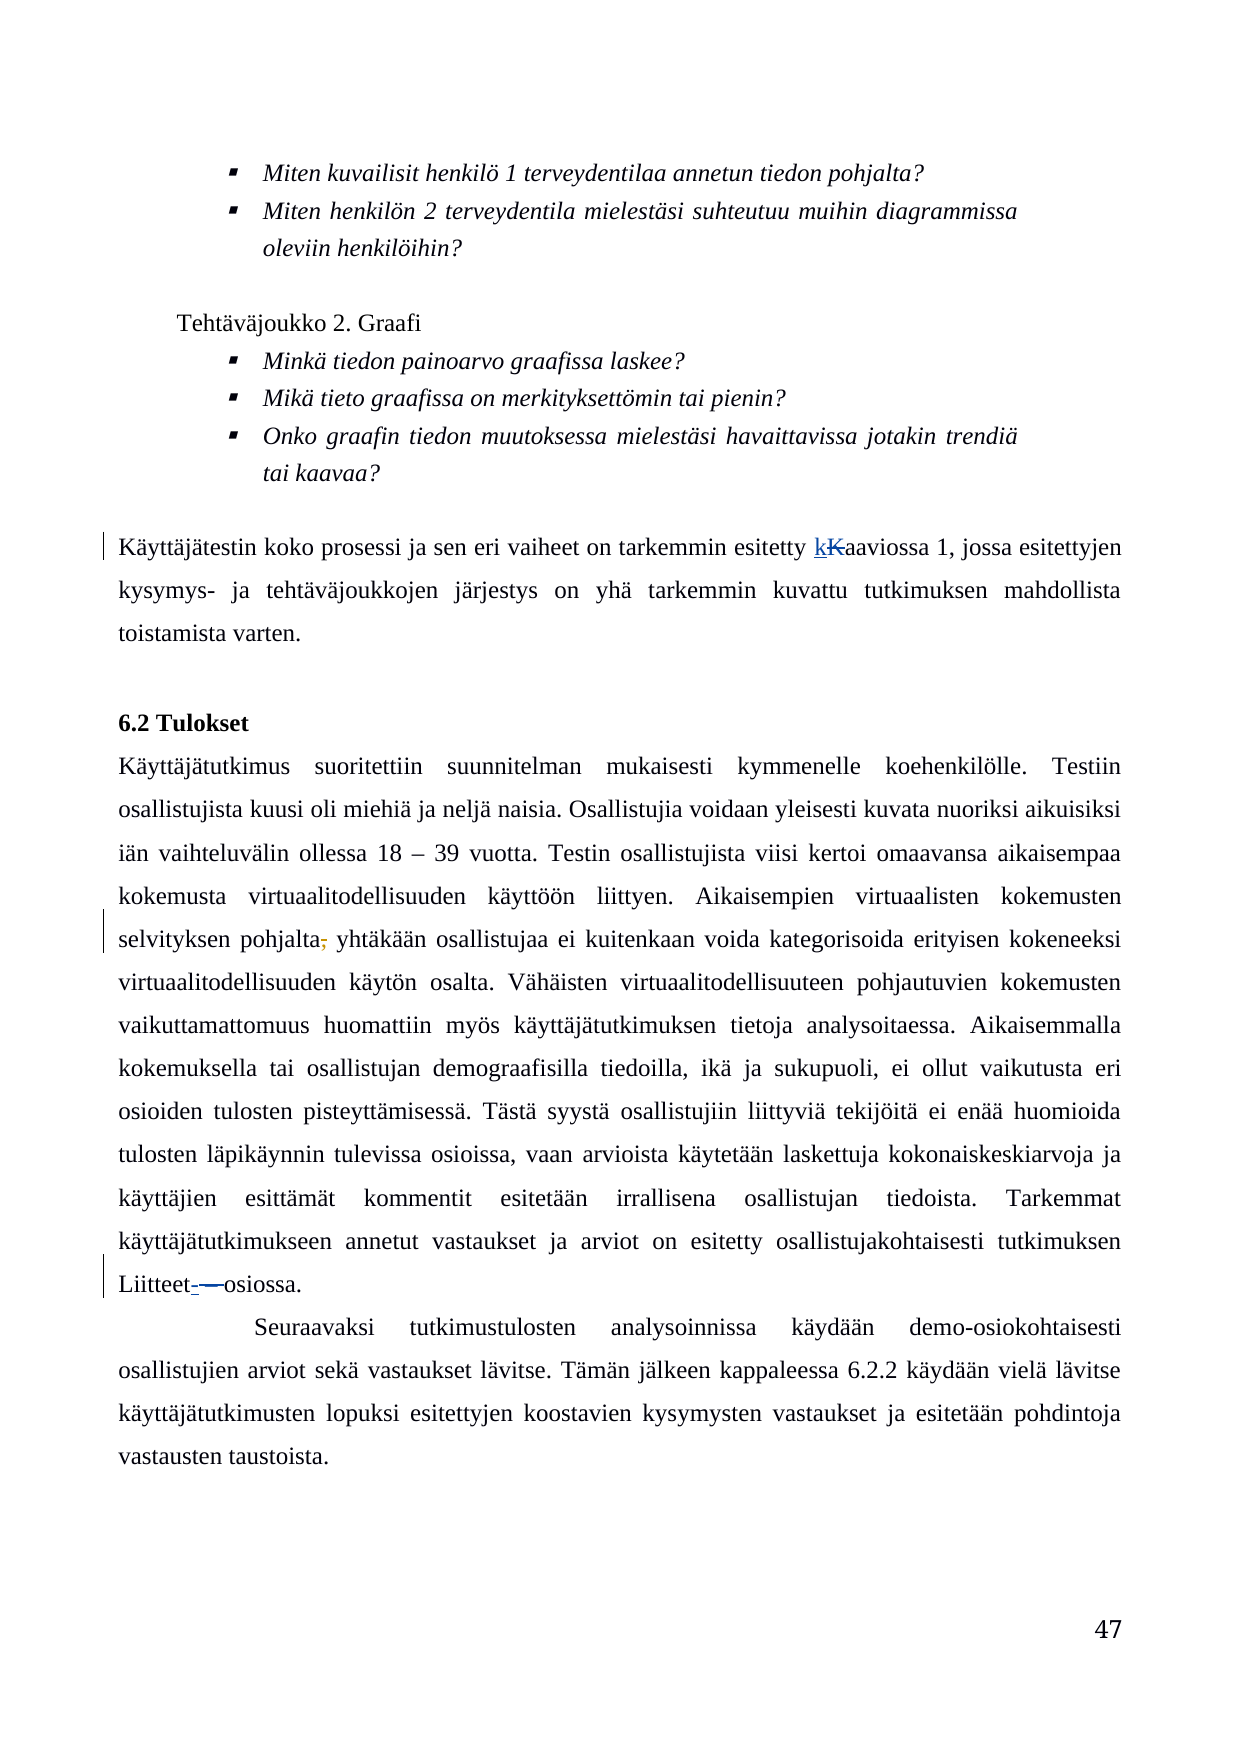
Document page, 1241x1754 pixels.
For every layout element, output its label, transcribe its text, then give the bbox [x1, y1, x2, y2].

text Seuraavaksi tutkimustulosten analysoinnissa käydään demo-osiokohtaisesti osallistujien arviot sekä vastaukset lävitse. Tämän jälkeen kappaleessa 6.2.2 käydään vielä lävitse käyttäjätutkimusten lopuksi esitettyjen koostavien kysymysten vastaukset ja esitetään pohdintoja vastausten taustoista. [118, 1312, 1122, 1470]
table_cell Onko graafin tiedon muutoksessa mielestäsi havaittavissa jotakin trendiä tai kaavaa? [176, 412, 1032, 488]
table_cell Miten kuvailisit henkilö 1 terveydentilaa annetun tiedon pohjalta? [176, 150, 1032, 187]
table_header Minkä tiedon painoarvo graafissa laskee? [176, 337, 1032, 374]
text 6.2 Tulokset [118, 708, 1122, 737]
text Käyttäjätutkimus suoritettiin suunnitelman mukaisesti kymmenelle koehenkilölle. Testiin osallistujista kuusi oli miehiä ja neljä naisia. Osallistujia voidaan yleisesti kuvata nuoriksi aikuisiksi iän vaihteluvälin ollessa 18 – 39 vuotta. Testin osallistujista viisi kertoi omaavansa aikaisempaa kokemusta virtuaalitodellisuuden käyttöön liittyen. Aikaisempien virtuaalisten kokemusten selvityksen pohjalta yhtäkään osallistujaa ei kuitenkaan voida kategorisoida erityisen kokeneeksi virtuaalitodellisuuden käytön osalta. Vähäisten virtuaalitodellisuuteen pohjautuvien kokemusten vaikuttamattomuus huomattiin myös käyttäjätutkimuksen tietoja analysoitaessa. Aikaisemmalla kokemuksella tai osallistujan demograafisilla tiedoilla, ikä ja sukupuoli, ei ollut vaikutusta eri osioiden tulosten pisteyttämisessä. Tästä syystä osallistujiin liittyviä tekijöitä ei enää huomioida tulosten läpikäynnin tulevissa osioissa, vaan arvioista käytetään laskettuja kokonaiskeskiarvoja ja käyttäjien esittämät kommentit esitetään irrallisena osallistujan tiedoista. Tarkemmat käyttäjätutkimukseen annetut vastaukset ja arviot on esitetty osallistujakohtaisesti tutkimuksen Liitteetosiossa. [118, 751, 1122, 1298]
table_cell Mikä tieto graafissa on merkityksettömin tai pienin? [176, 375, 1032, 412]
table_cell Miten henkilön 2 terveydentila mielestäsi suhteutuu muihin diagrammissa oleviin henkilöihin? [176, 187, 1032, 262]
text Käyttäjätestin koko prosessi ja sen eri vaiheet on tarkemmin esitetty aaviossa 1, jossa esitettyjen kysymys- ja tehtäväjoukkojen järjestys on yhä tarkemmin kuvattu tutkimuksen mahdollista toistamista varten. [118, 532, 1122, 647]
text Tehtäväjoukko 2. Graafi [176, 299, 1122, 337]
